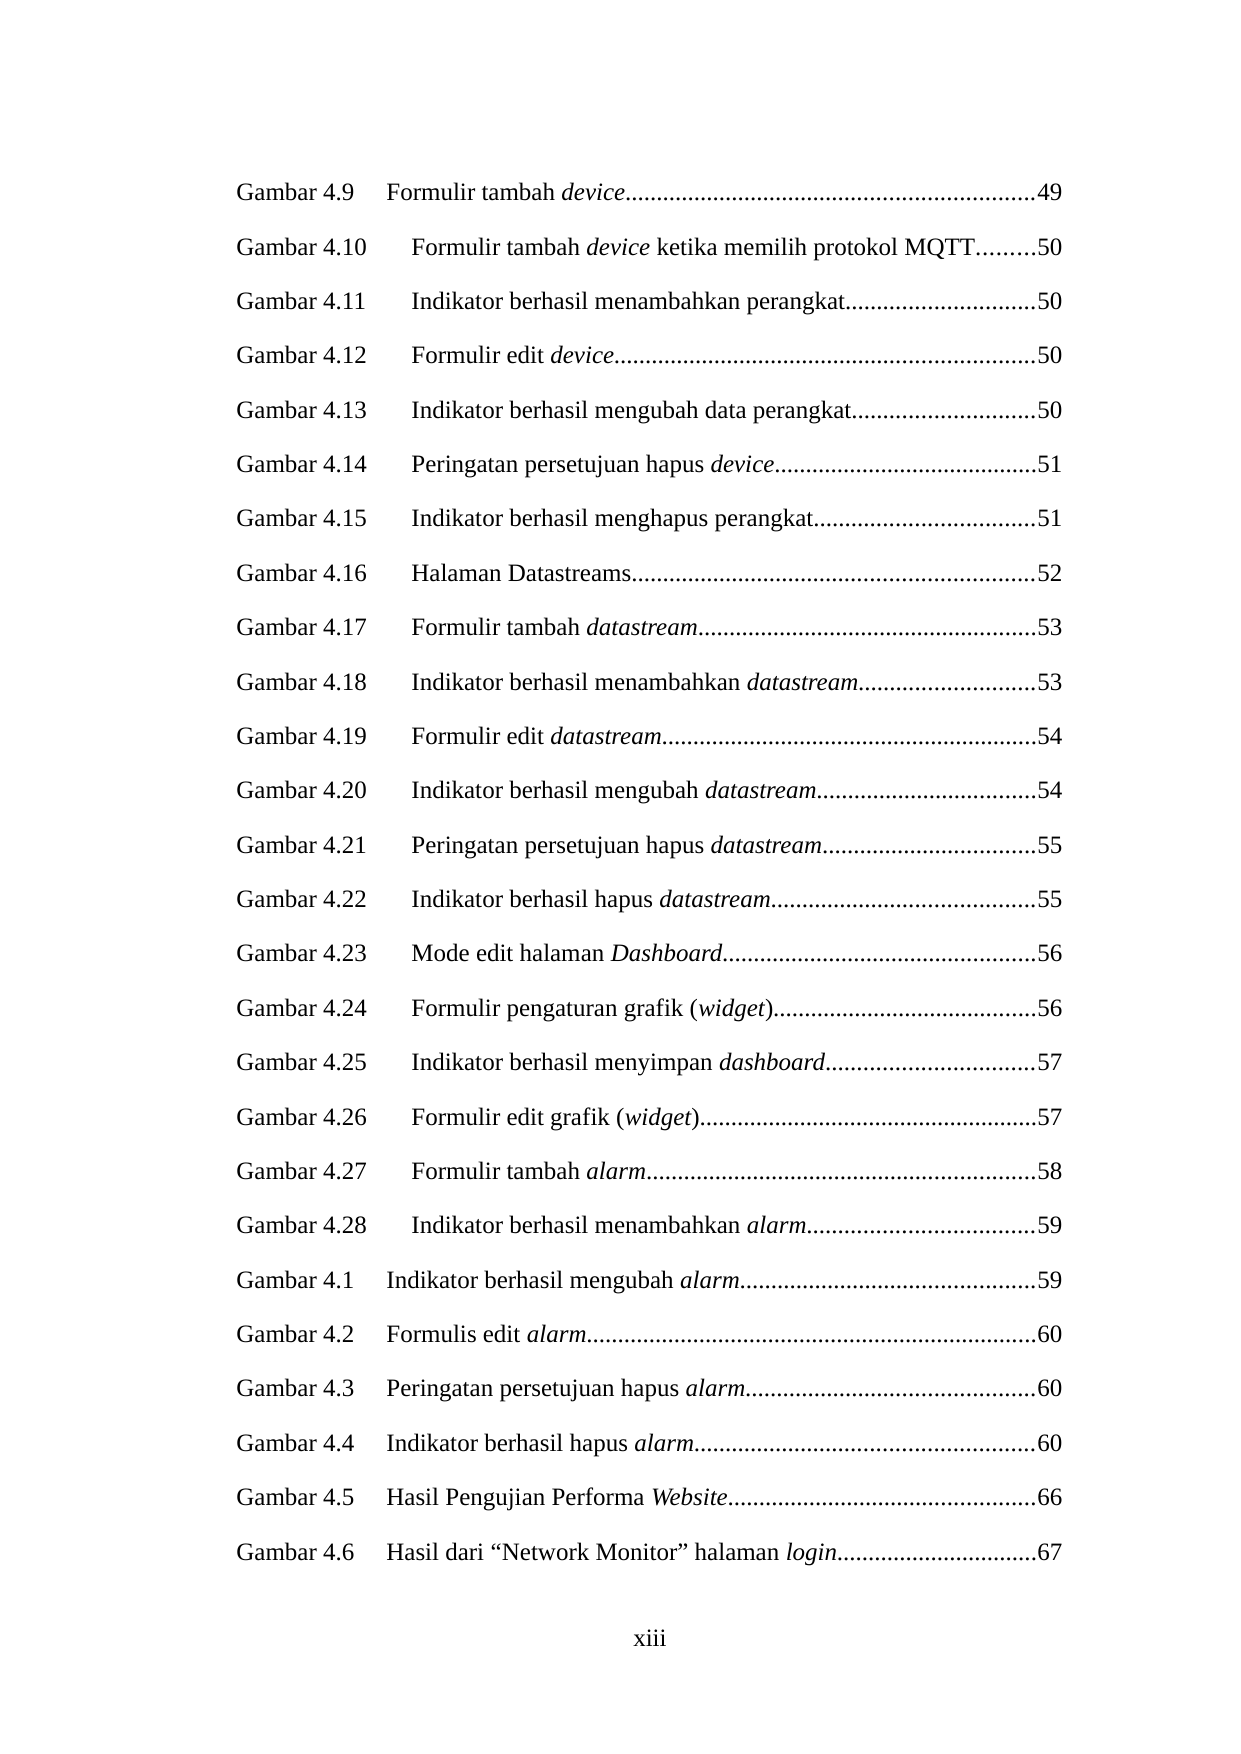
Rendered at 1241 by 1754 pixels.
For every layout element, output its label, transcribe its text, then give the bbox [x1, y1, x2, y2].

text Gambar 4.27 Formulir tambah alarm 58 [236, 1156, 1063, 1185]
text Gambar 4.11 Indikator berhasil menambahkan perangkat 50 [236, 286, 1063, 315]
text Gambar 4.25 Indikator berhasil menyimpan dashboard 57 [236, 1047, 1063, 1076]
text Gambar 4.4 Indikator berhasil hapus alarm 60 [236, 1428, 1063, 1457]
text Gambar 4.5 Hasil Pengujian Performa Website 66 [236, 1482, 1063, 1511]
text Gambar 4.26 Formulir edit grafik (widget) 57 [236, 1102, 1063, 1130]
text Gambar 4.18 Indikator berhasil menambahkan datastream 53 [236, 667, 1063, 695]
text Gambar 4.17 Formulir tambah datastream 53 [236, 612, 1063, 641]
text Gambar 4.28 Indikator berhasil menambahkan alarm 59 [236, 1210, 1063, 1239]
text Gambar 4.9 Formulir tambah device 49 [236, 177, 1063, 206]
text Gambar 4.2 Formulis edit alarm 60 [236, 1319, 1063, 1348]
text Gambar 4.1 Indikator berhasil mengubah alarm 59 [236, 1265, 1063, 1293]
text Gambar 4.3 Peringatan persetujuan hapus alarm 60 [236, 1373, 1063, 1402]
text Gambar 4.23 Mode edit halaman Dashboard 56 [236, 938, 1063, 967]
text Gambar 4.12 Formulir edit device 50 [236, 340, 1063, 369]
text Gambar 4.24 Formulir pengaturan grafik (widget) 56 [236, 993, 1063, 1022]
text Gambar 4.10 Formulir tambah device ketika memilih protokol MQTT 50 [236, 232, 1063, 260]
text Gambar 4.6 Hasil dari “Network Monitor” halaman login 67 [236, 1537, 1063, 1565]
text Gambar 4.14 Peringatan persetujuan hapus device 51 [236, 449, 1063, 478]
text Gambar 4.16 Halaman Datastreams 52 [236, 558, 1063, 587]
text Gambar 4.19 Formulir edit datastream 54 [236, 721, 1063, 750]
text Gambar 4.20 Indikator berhasil mengubah datastream 54 [236, 775, 1063, 804]
text Gambar 4.22 Indikator berhasil hapus datastream 55 [236, 884, 1063, 913]
text Gambar 4.21 Peringatan persetujuan hapus datastream 55 [236, 830, 1063, 858]
text Gambar 4.15 Indikator berhasil menghapus perangkat 51 [236, 503, 1063, 532]
text Gambar 4.13 Indikator berhasil mengubah data perangkat 50 [236, 395, 1063, 423]
